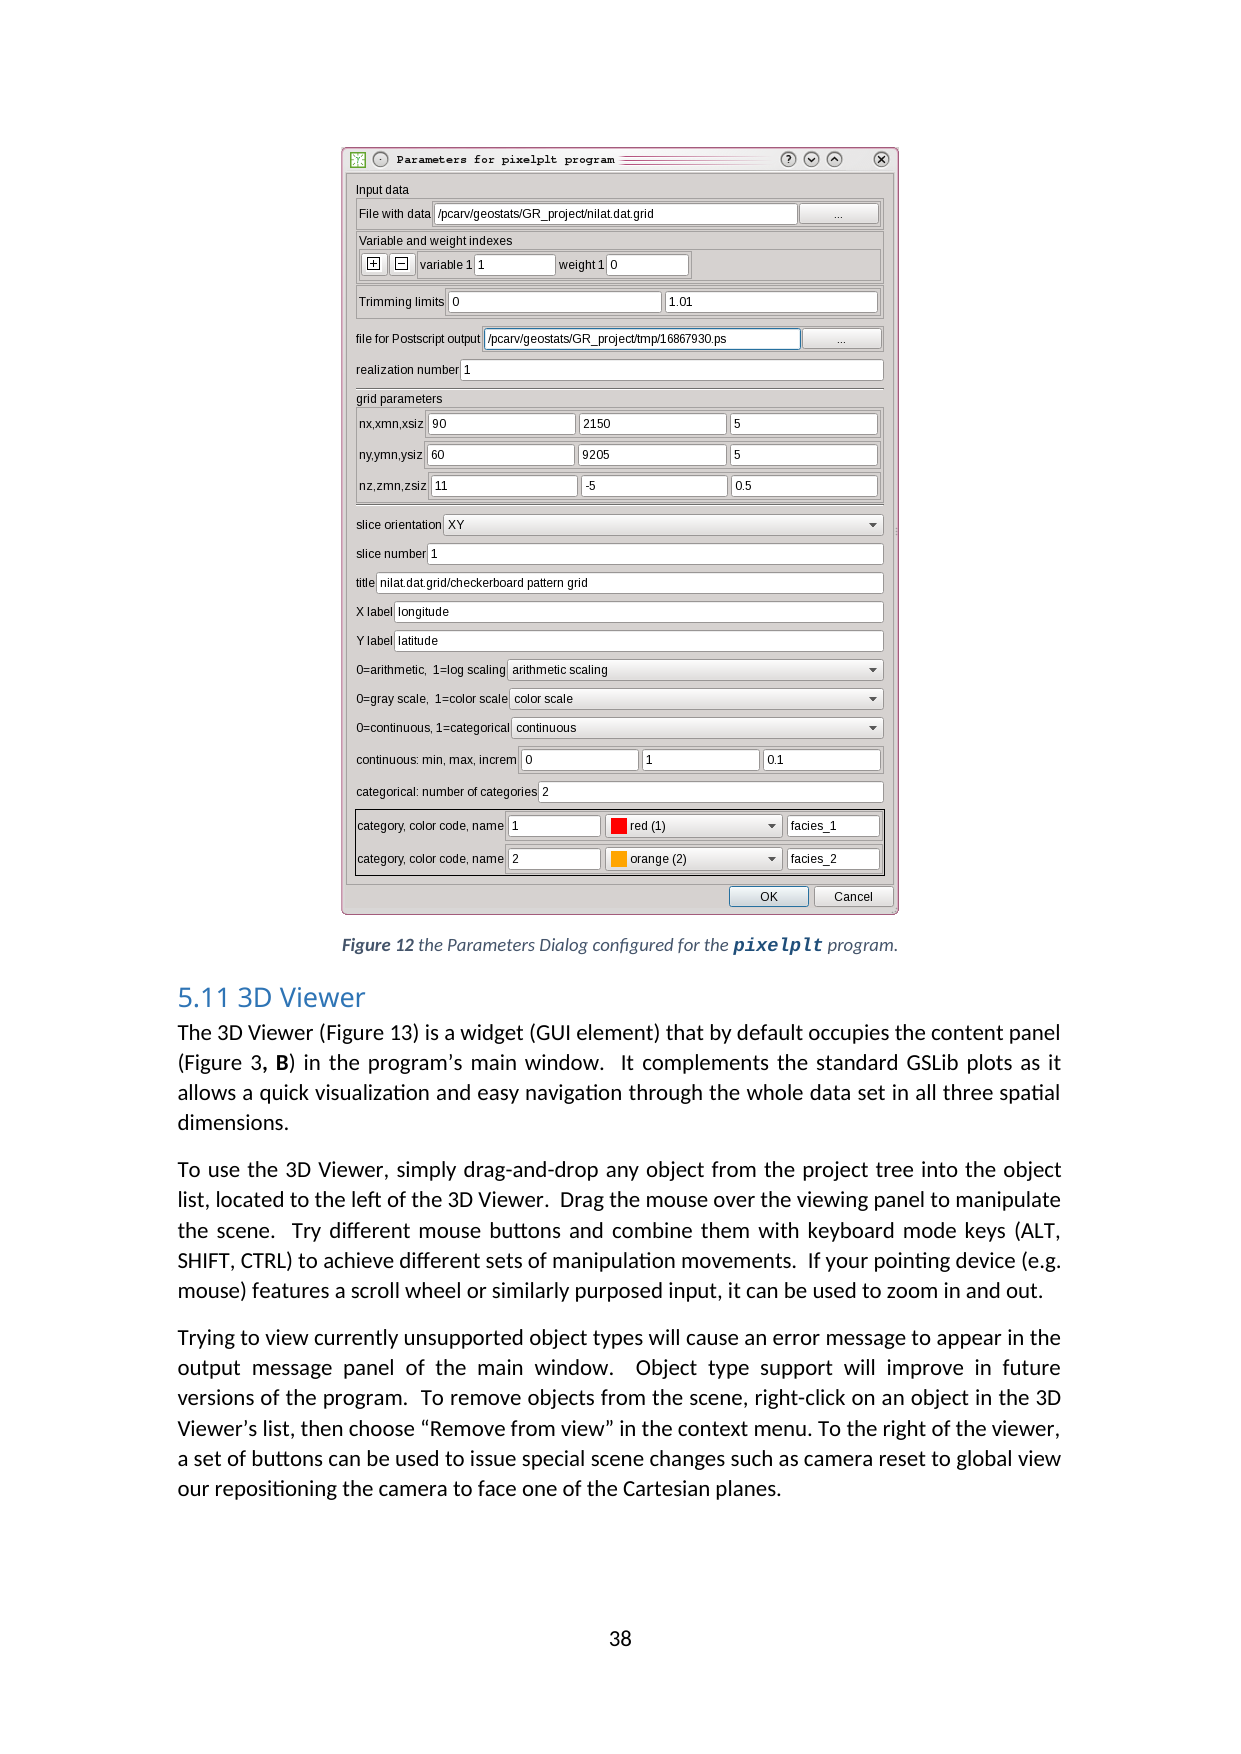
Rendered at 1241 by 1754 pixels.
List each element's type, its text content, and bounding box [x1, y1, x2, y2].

subtitle 3D Viewer [177, 978, 1063, 1015]
picture [341, 147, 899, 915]
text The 3D Viewer (Figure 13) is a widget (GUI element) that by default occupies the content panel (Figure 3, B) in the program’s main window. It complements the standard GSLib plots as it allows a quick visualization and easy navigation through the whole data set in all three spatial dimensions. [177, 1018, 1063, 1137]
text To use the 3D Viewer, simply drag-and-drop any object from the project tree into the object list, located to the left of the 3D Viewer. Drag the mouse over the viewing panel to manipulate the scene. Try different mouse buttons and combine them with keyboard mode keys (ALT, SHIFT, CTRL) to achieve different sets of manipulation movements. If your pointing device (e.g. mouse) features a scroll wheel or similarly purposed input, it can be used to zoom in and out. [177, 1155, 1063, 1304]
text Trying to view currently unsupported object types will cause an error message to appear in the output message panel of the main window. Object type support will improve in future versions of the program. To remove objects from the scene, right-click on an object in the 3D Viewer’s list, then choose “Remove from view” in the context menu. To the right of the viewer, a set of buttons can be used to issue special scene changes such as camera reset to global view our repositioning the camera to face one of the Cartesian planes. [177, 1323, 1063, 1502]
text Figure 12 the Parameters Dialog configured for the pixelplt program. [177, 933, 1063, 957]
